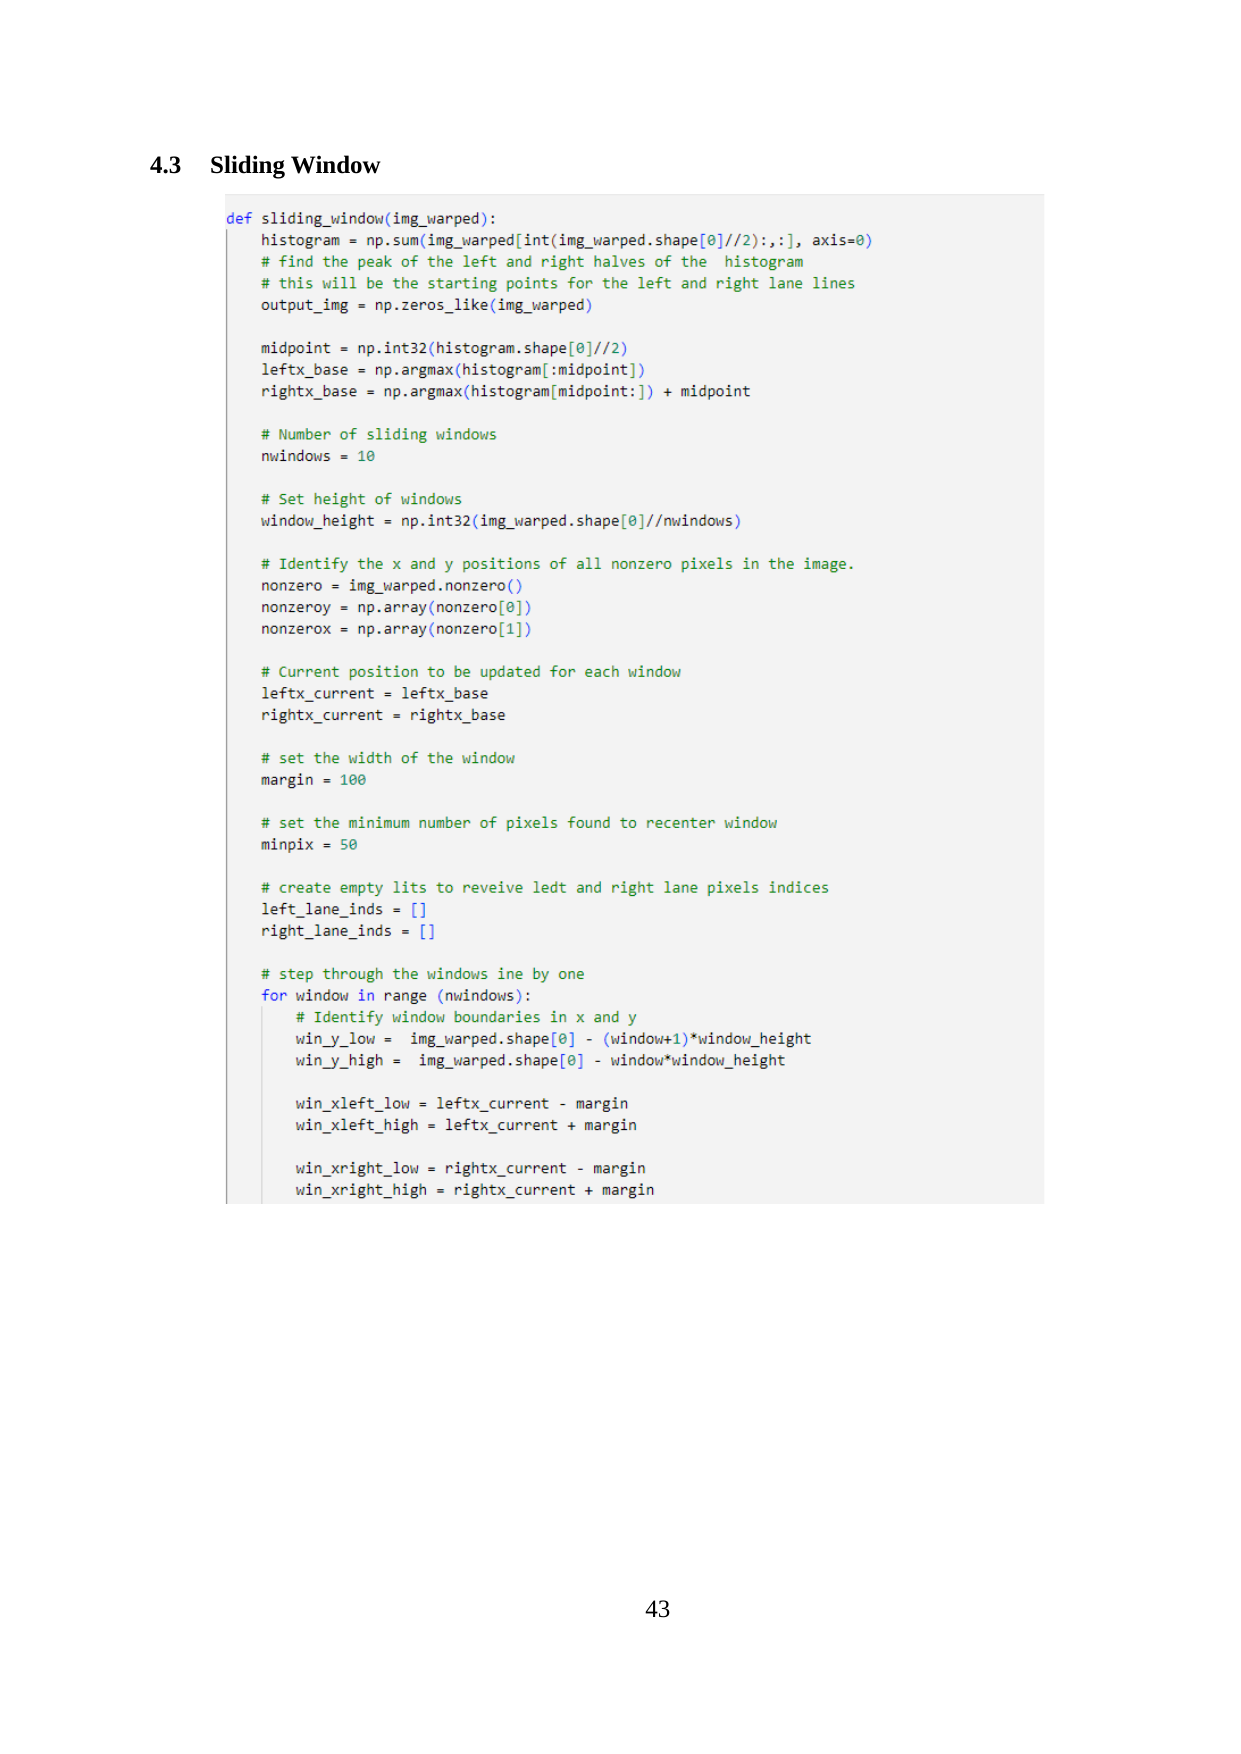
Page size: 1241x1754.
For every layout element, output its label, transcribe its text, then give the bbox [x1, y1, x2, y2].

subtitle Sliding Window [150, 150, 1090, 179]
picture [225, 193, 1045, 1204]
